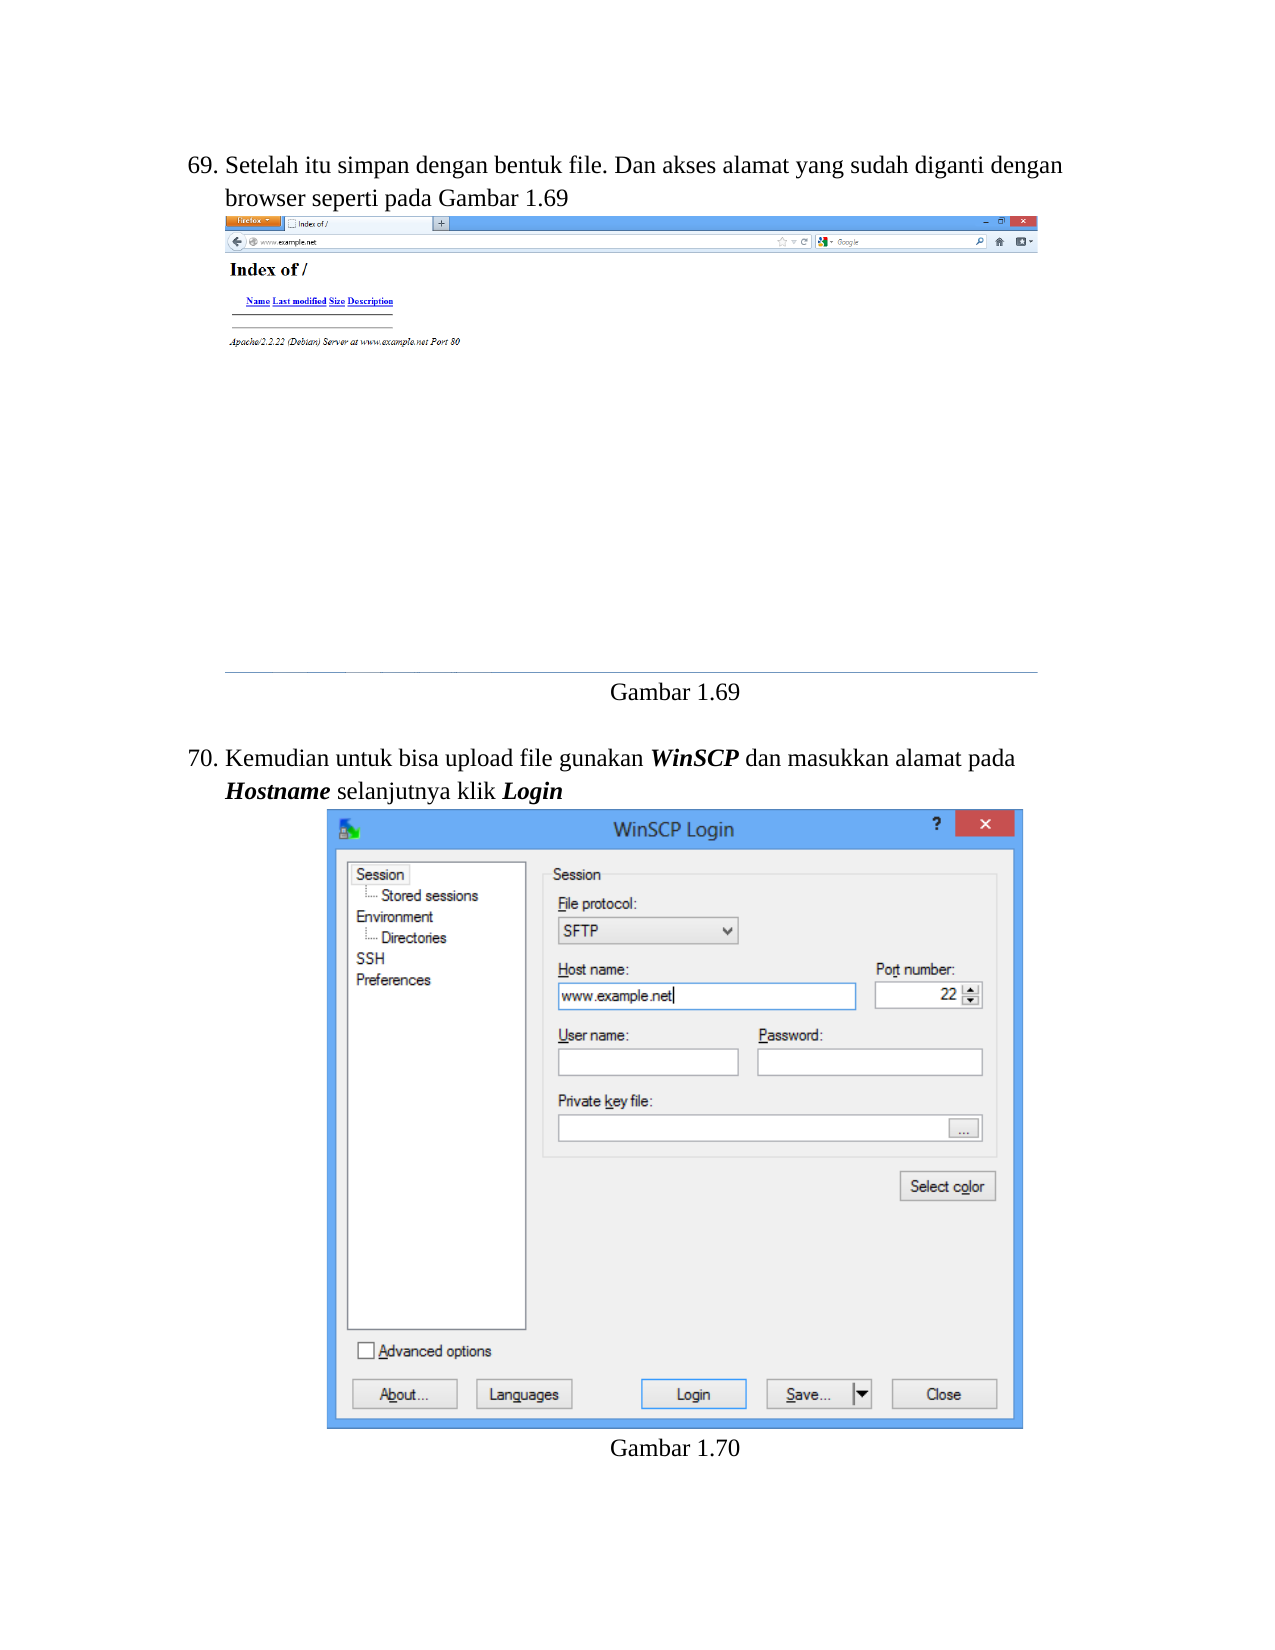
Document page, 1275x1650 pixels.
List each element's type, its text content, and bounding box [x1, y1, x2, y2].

picture [225, 216, 1038, 673]
list Gambar 1.70 [225, 1433, 1125, 1462]
list Kemudian untuk bisa upload file gunakan WinSCP dan masukkan alamat pada Hostname selanjutnya klik Login [187, 743, 1125, 805]
list Setelah itu simpan dengan bentuk file. Dan akses alamat yang sudah diganti dengan browser seperti pada Gambar 1.69 [187, 150, 1125, 212]
list Gambar 1.69 [225, 677, 1125, 706]
picture [326, 809, 1024, 1429]
